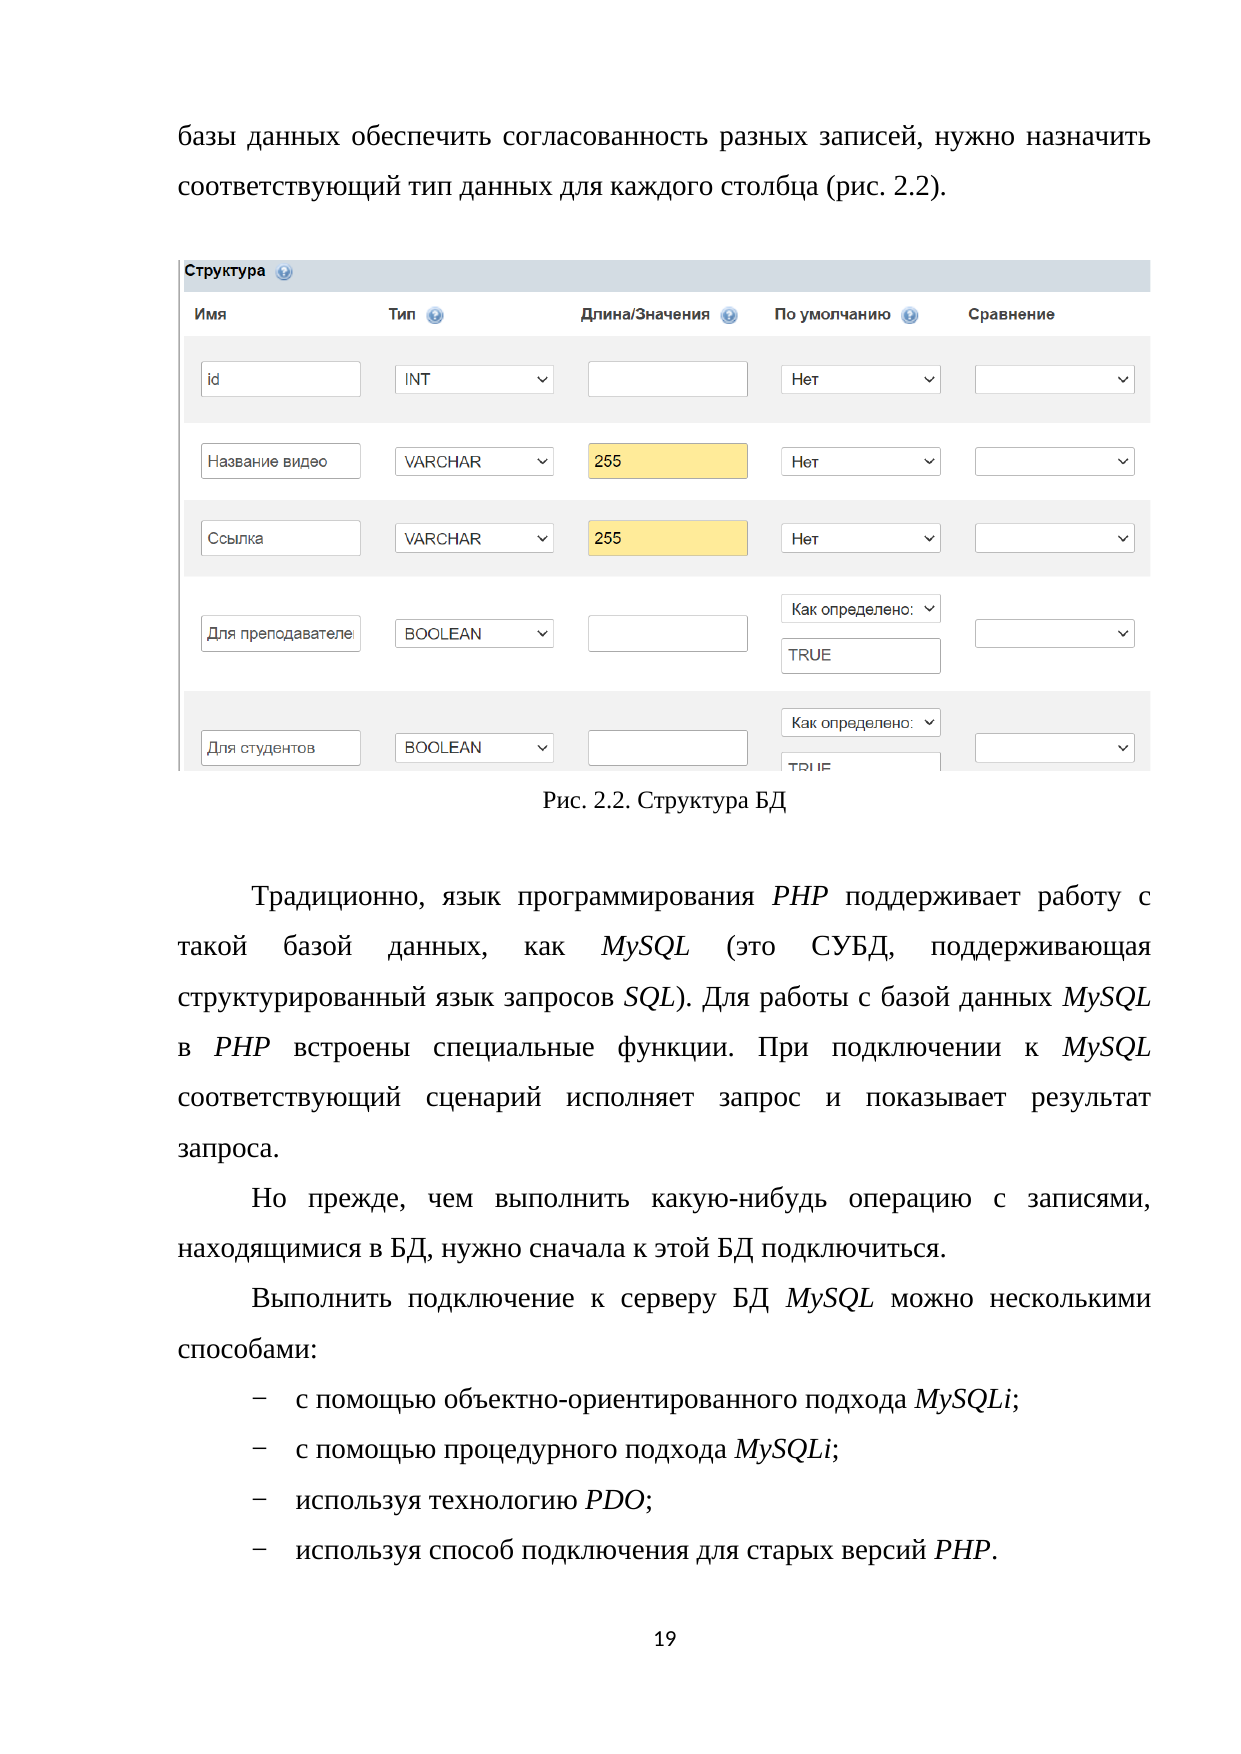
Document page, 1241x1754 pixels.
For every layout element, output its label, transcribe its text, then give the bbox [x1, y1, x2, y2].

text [177, 118, 1152, 202]
list используя технологию PDO; [177, 1482, 1152, 1515]
picture [178, 260, 1151, 771]
list с помощью объектно-ориентированного подхода MySQLi; [177, 1381, 1152, 1415]
text Рис. 2.2. Структура БД [177, 785, 1152, 813]
text Выполнить подключение к серверу БД MySQL можно несколькими способами: [177, 1281, 1152, 1364]
text Традиционно, язык программирования PHP поддерживает работу с такой базой данных, как MySQL (это СУБД, поддерживающая структурированный язык запросов SQL). Для работы с базой данных MySQL в PHP встроены специальные функции. При подключении к MySQL соответствующий сценарий исполняет запрос и показывает результат запроса. [177, 878, 1152, 1163]
list используя способ подключения для старых версий PHP. [177, 1532, 1152, 1566]
list с помощью процедурного подхода MySQLi; [177, 1432, 1152, 1465]
text Но прежде, чем выполнить какую-нибудь операцию с записями, находящимися в БД, нужно сначала к этой БД подключиться. [177, 1180, 1152, 1264]
